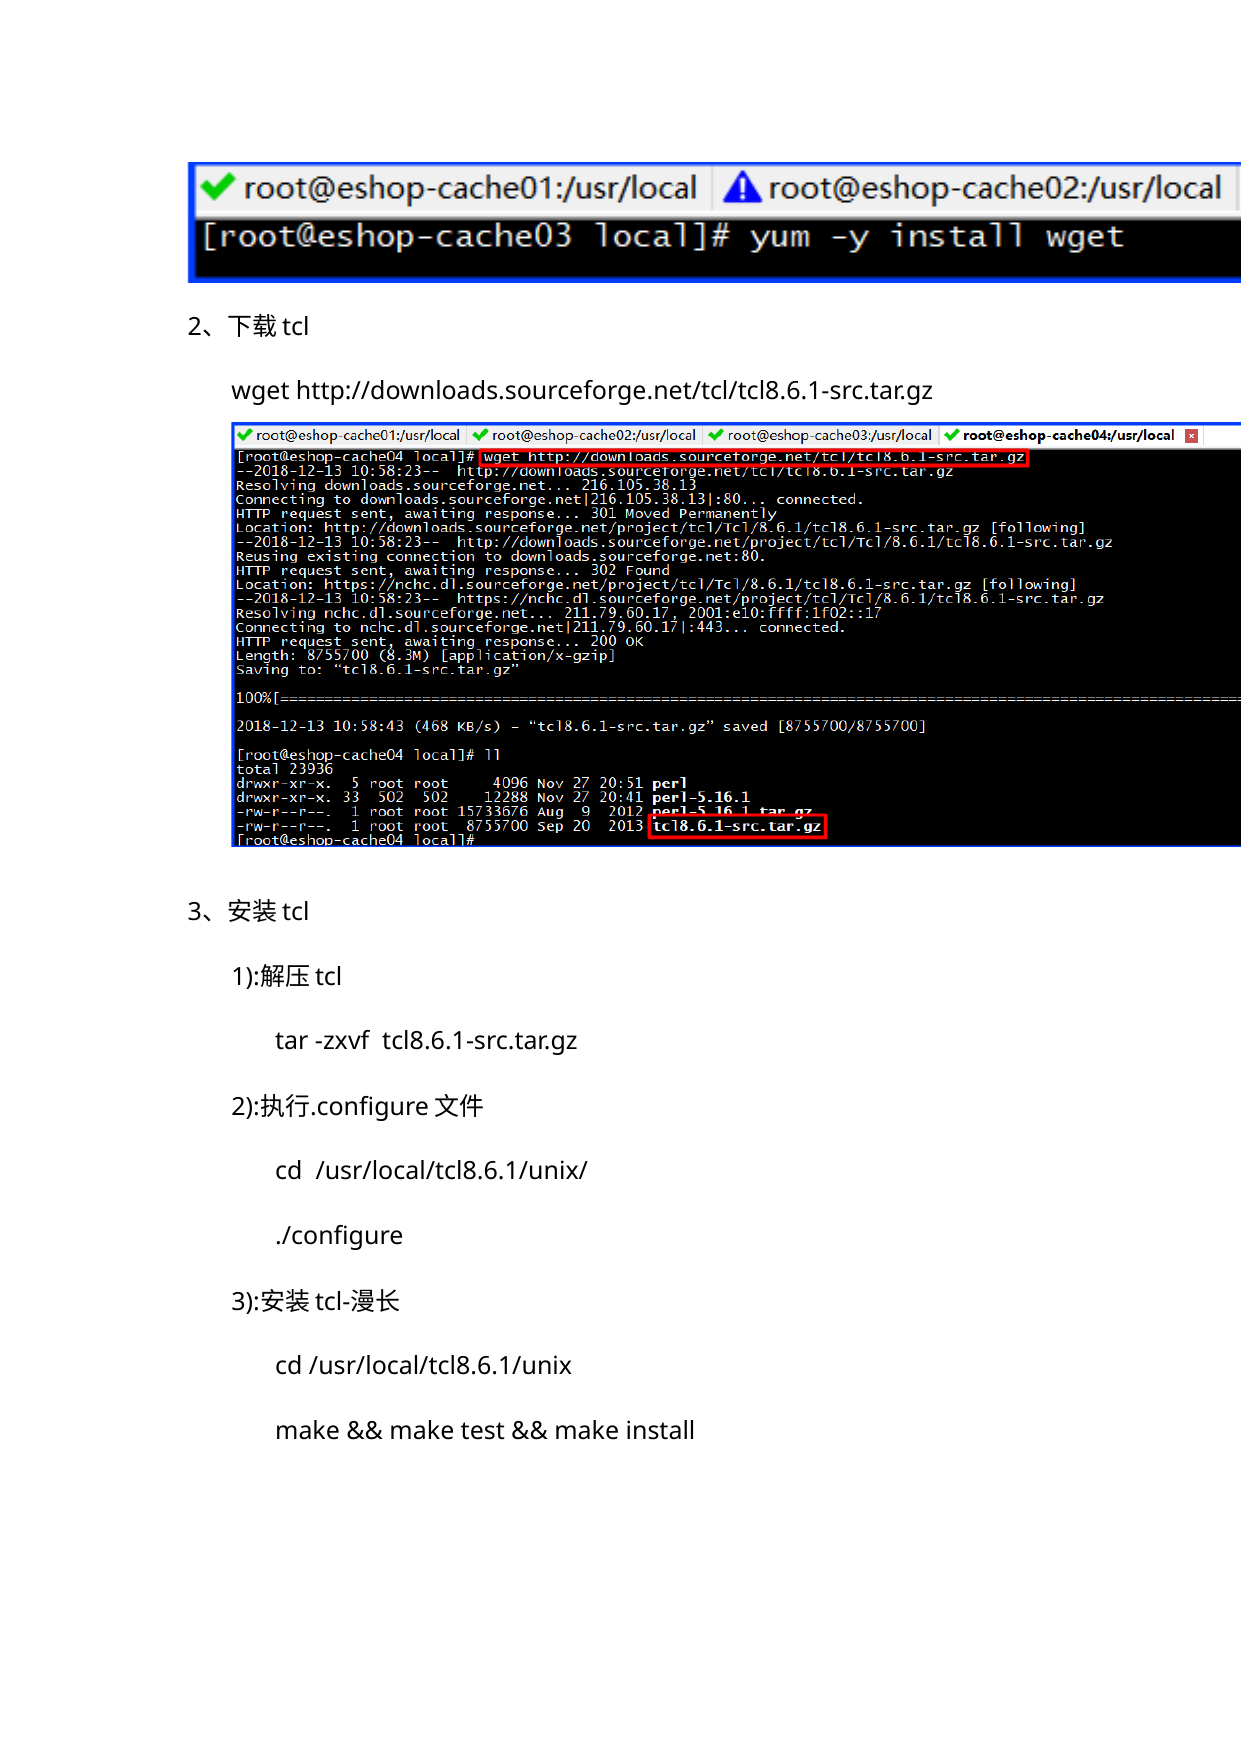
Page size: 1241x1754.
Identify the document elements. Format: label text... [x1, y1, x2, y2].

text tar -zxvf tcl8.6.1-src.tar.gz [231, 1007, 1053, 1072]
text 3):安装tcl-漫长 [187, 1267, 1053, 1332]
picture [187, 162, 1241, 283]
text cd /usr/local/tcl8.6.1/unix/ [231, 1137, 1053, 1202]
text ./configure [231, 1202, 1053, 1267]
picture [231, 422, 1241, 847]
text 3、安装tcl [187, 877, 1053, 942]
text 2、下载tcl [187, 292, 1053, 357]
text 1):解压tcl [187, 942, 1053, 1007]
text wget http://downloads.sourceforge.net/tcl/tcl8.6.1-src.tar.gz [187, 357, 1053, 422]
text 2):执行.configure文件 [187, 1072, 1053, 1137]
text make && make test && make install [231, 1397, 1053, 1462]
text cd /usr/local/tcl8.6.1/unix [231, 1332, 1053, 1397]
